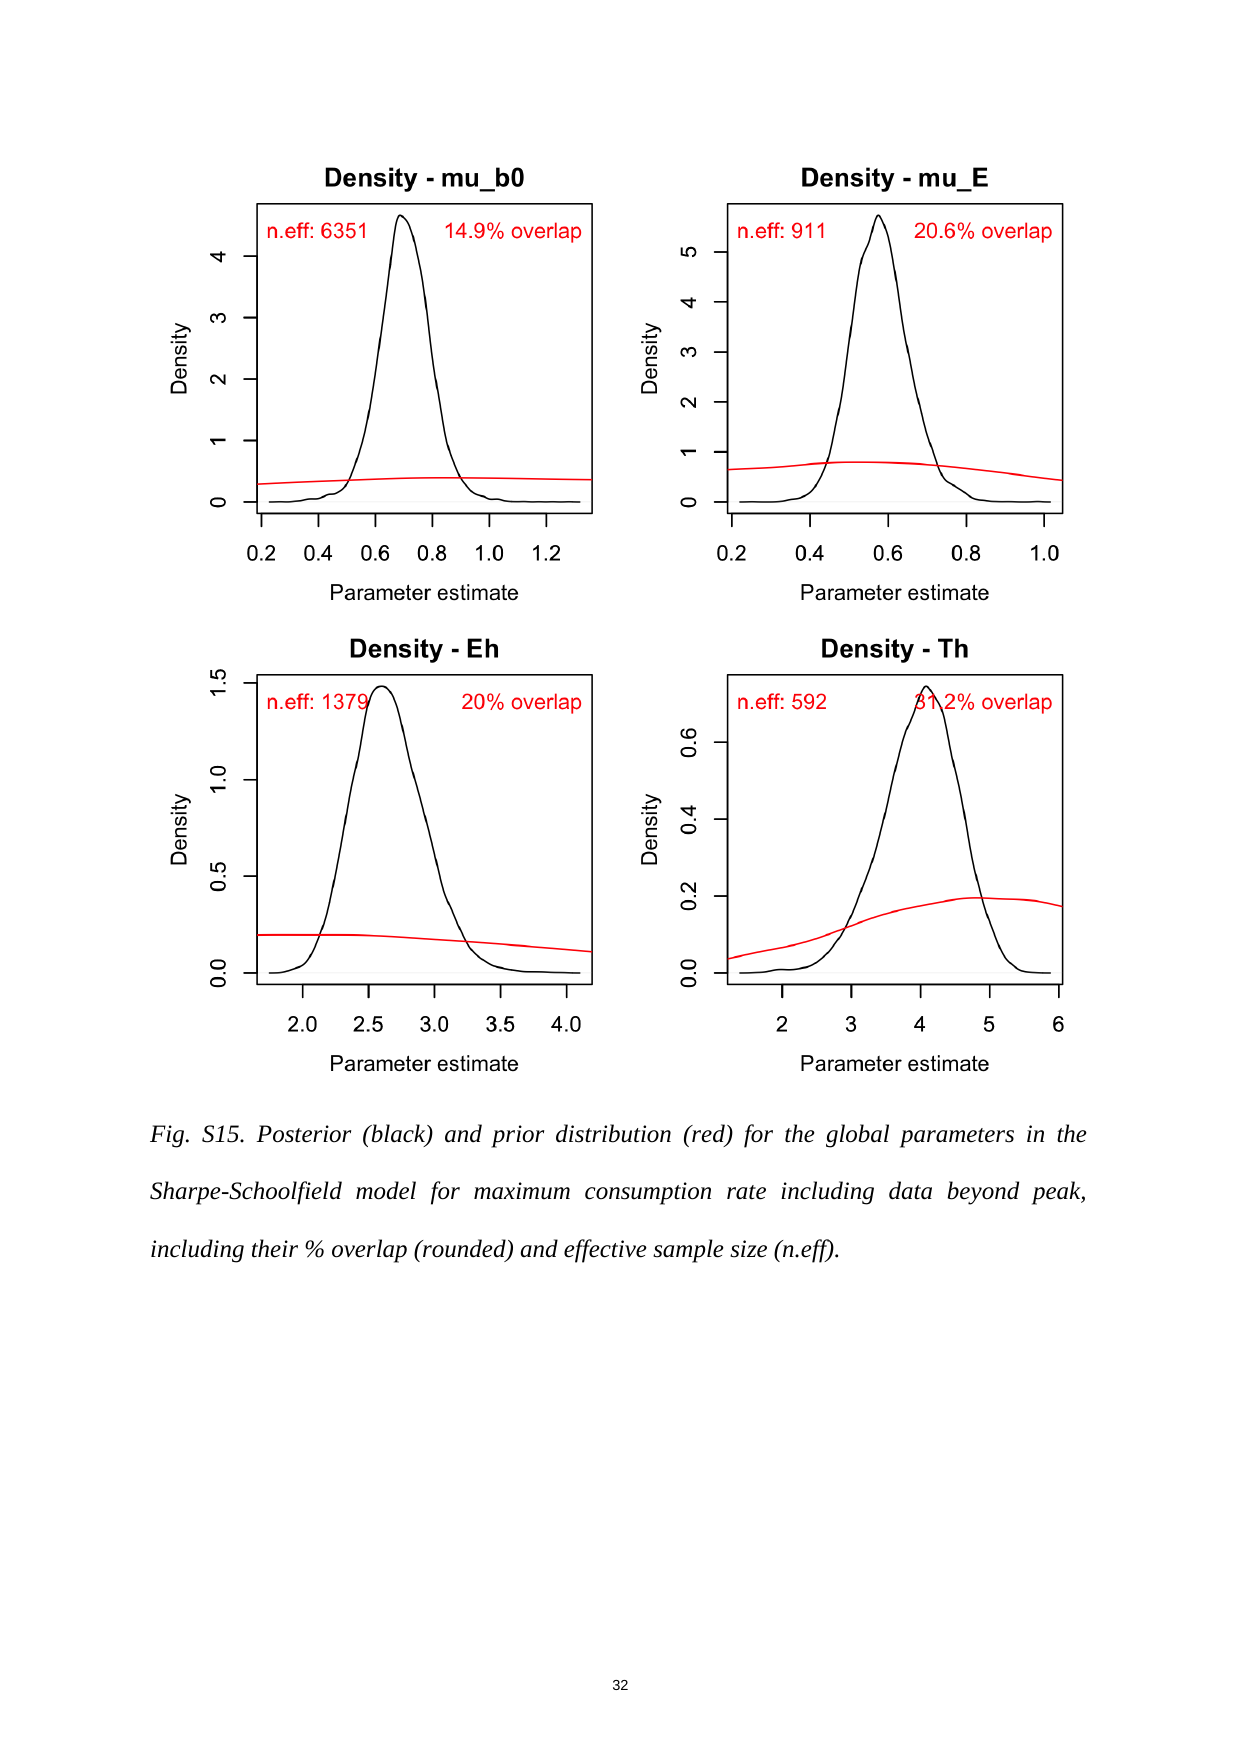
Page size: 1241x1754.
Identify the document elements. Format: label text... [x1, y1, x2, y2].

picture [150, 150, 1091, 1091]
text Fig. S15. Posterior (black) and prior distribution (red) for the global parameters in the Sharpe-Schoolfield model for maximum consumption rate including data beyond peak, including their % overlap (rounded) and effective sample size (n.eff). [150, 1119, 1090, 1263]
